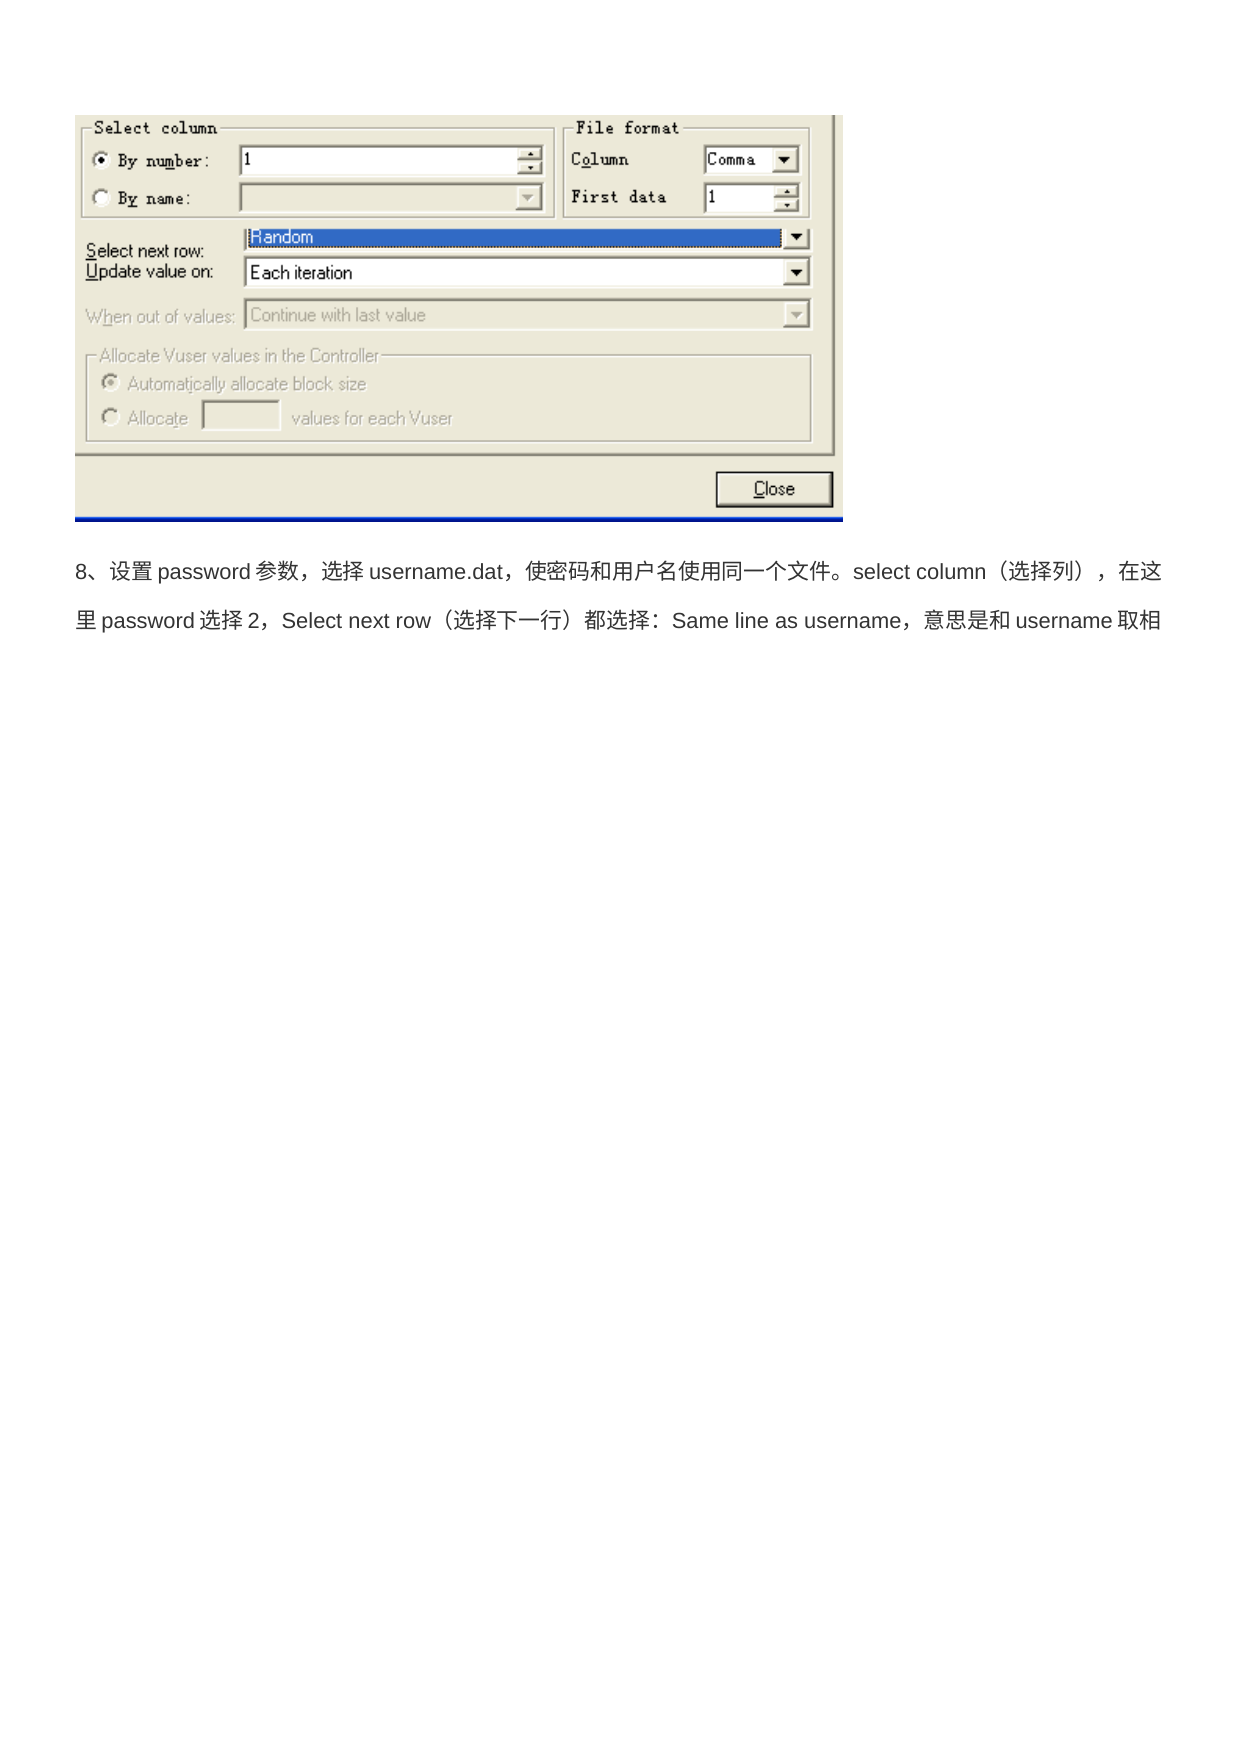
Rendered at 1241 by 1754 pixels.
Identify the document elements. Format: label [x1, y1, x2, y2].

picture [75, 115, 843, 522]
text [75, 115, 1165, 635]
